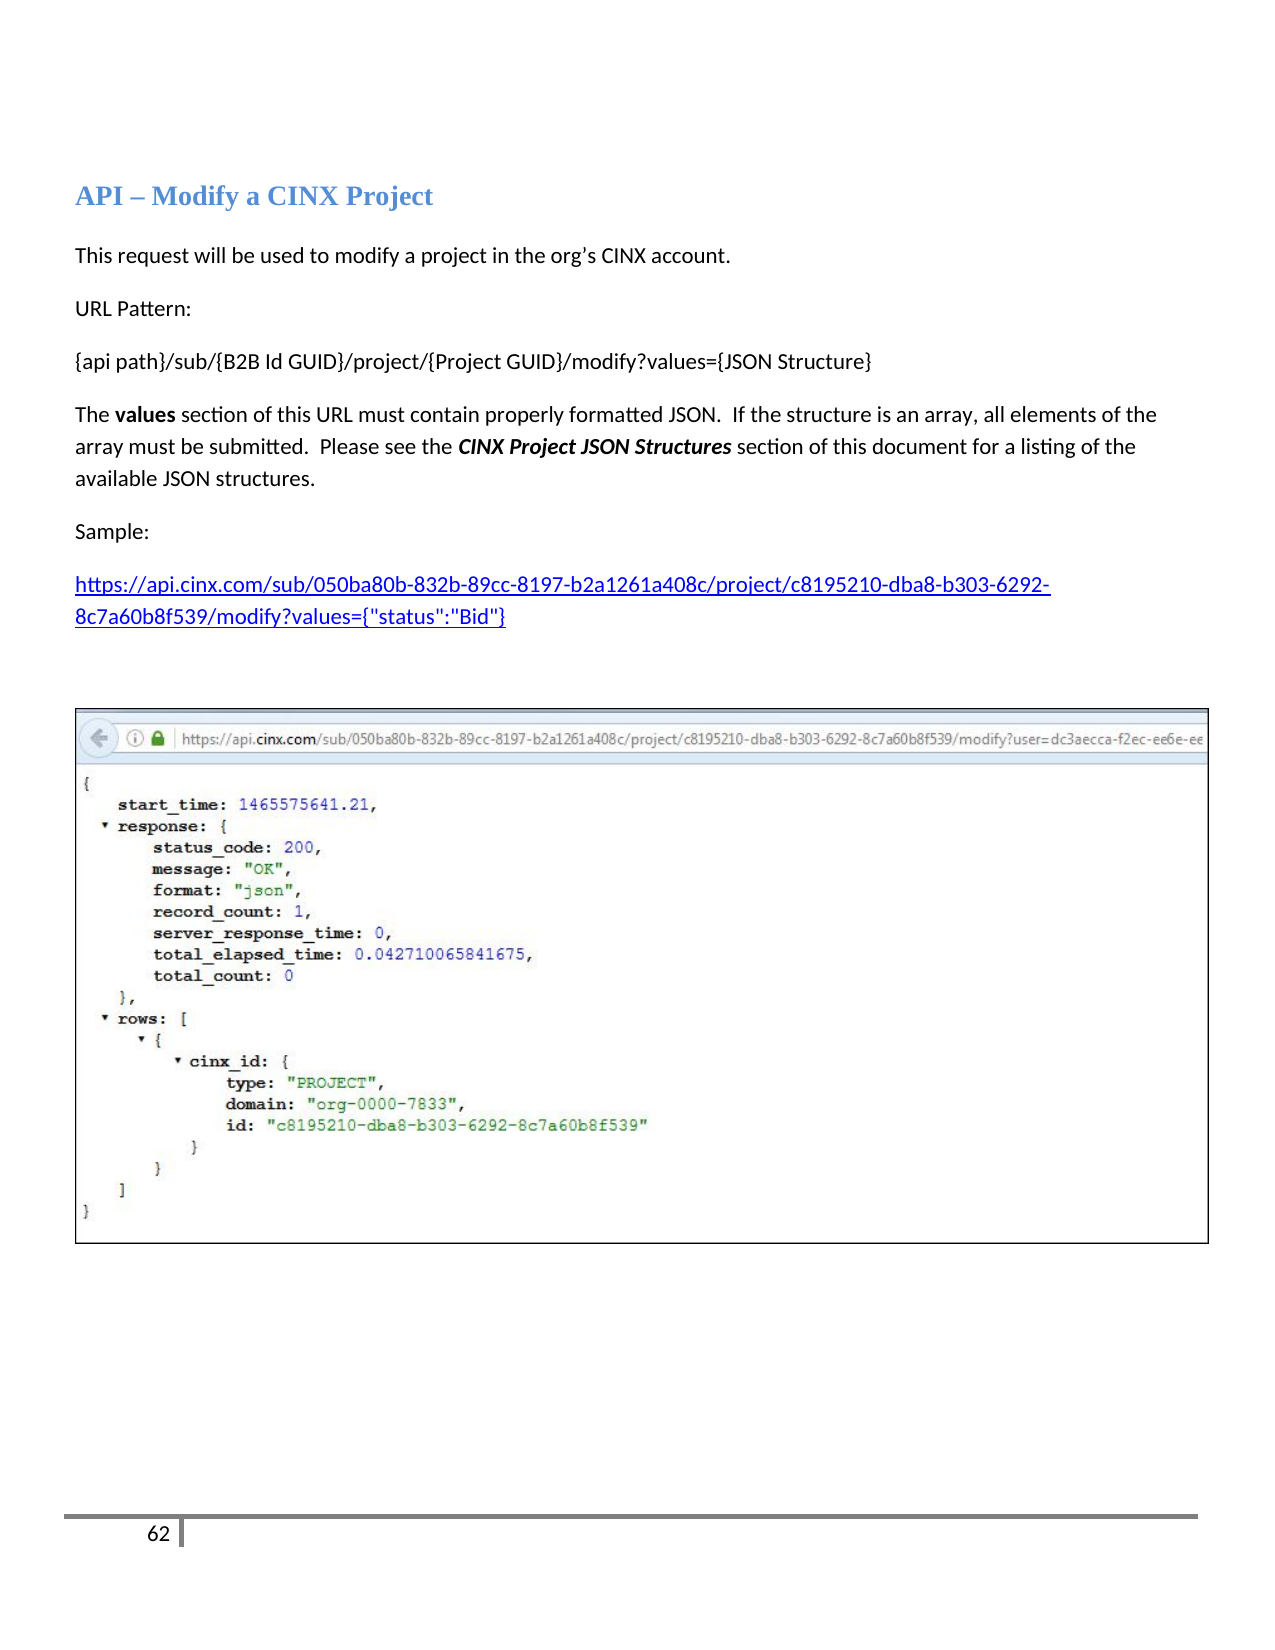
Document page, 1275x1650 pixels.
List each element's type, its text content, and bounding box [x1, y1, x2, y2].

text The values section of this URL must contain properly formatted JSON. If the structure is an array, all elements of the array must be submitted. Please see the CINX Project JSON Structures section of this document for a listing of the available JSON structures. [75, 400, 1209, 492]
text URL Pattern: [75, 294, 1209, 322]
text This request will be used to modify a project in the org’s CINX account. [75, 241, 1209, 269]
text {api path}/sub/{B2B Id GUID}/project/{Project GUID}/modify?values={JSON Structure} [75, 347, 1209, 375]
text https://api.cinx.com/sub/050ba80b-832b-89cc-8197-b2a1261a408c/project/c8195210-dba8-b303-6292-8c7a60b8f539/modify?values={"status":"Bid"} [75, 570, 1209, 630]
picture [75, 708, 1209, 1244]
text Sample: [75, 517, 1209, 545]
subtitle API – Modify a CINX Project [75, 179, 1209, 212]
